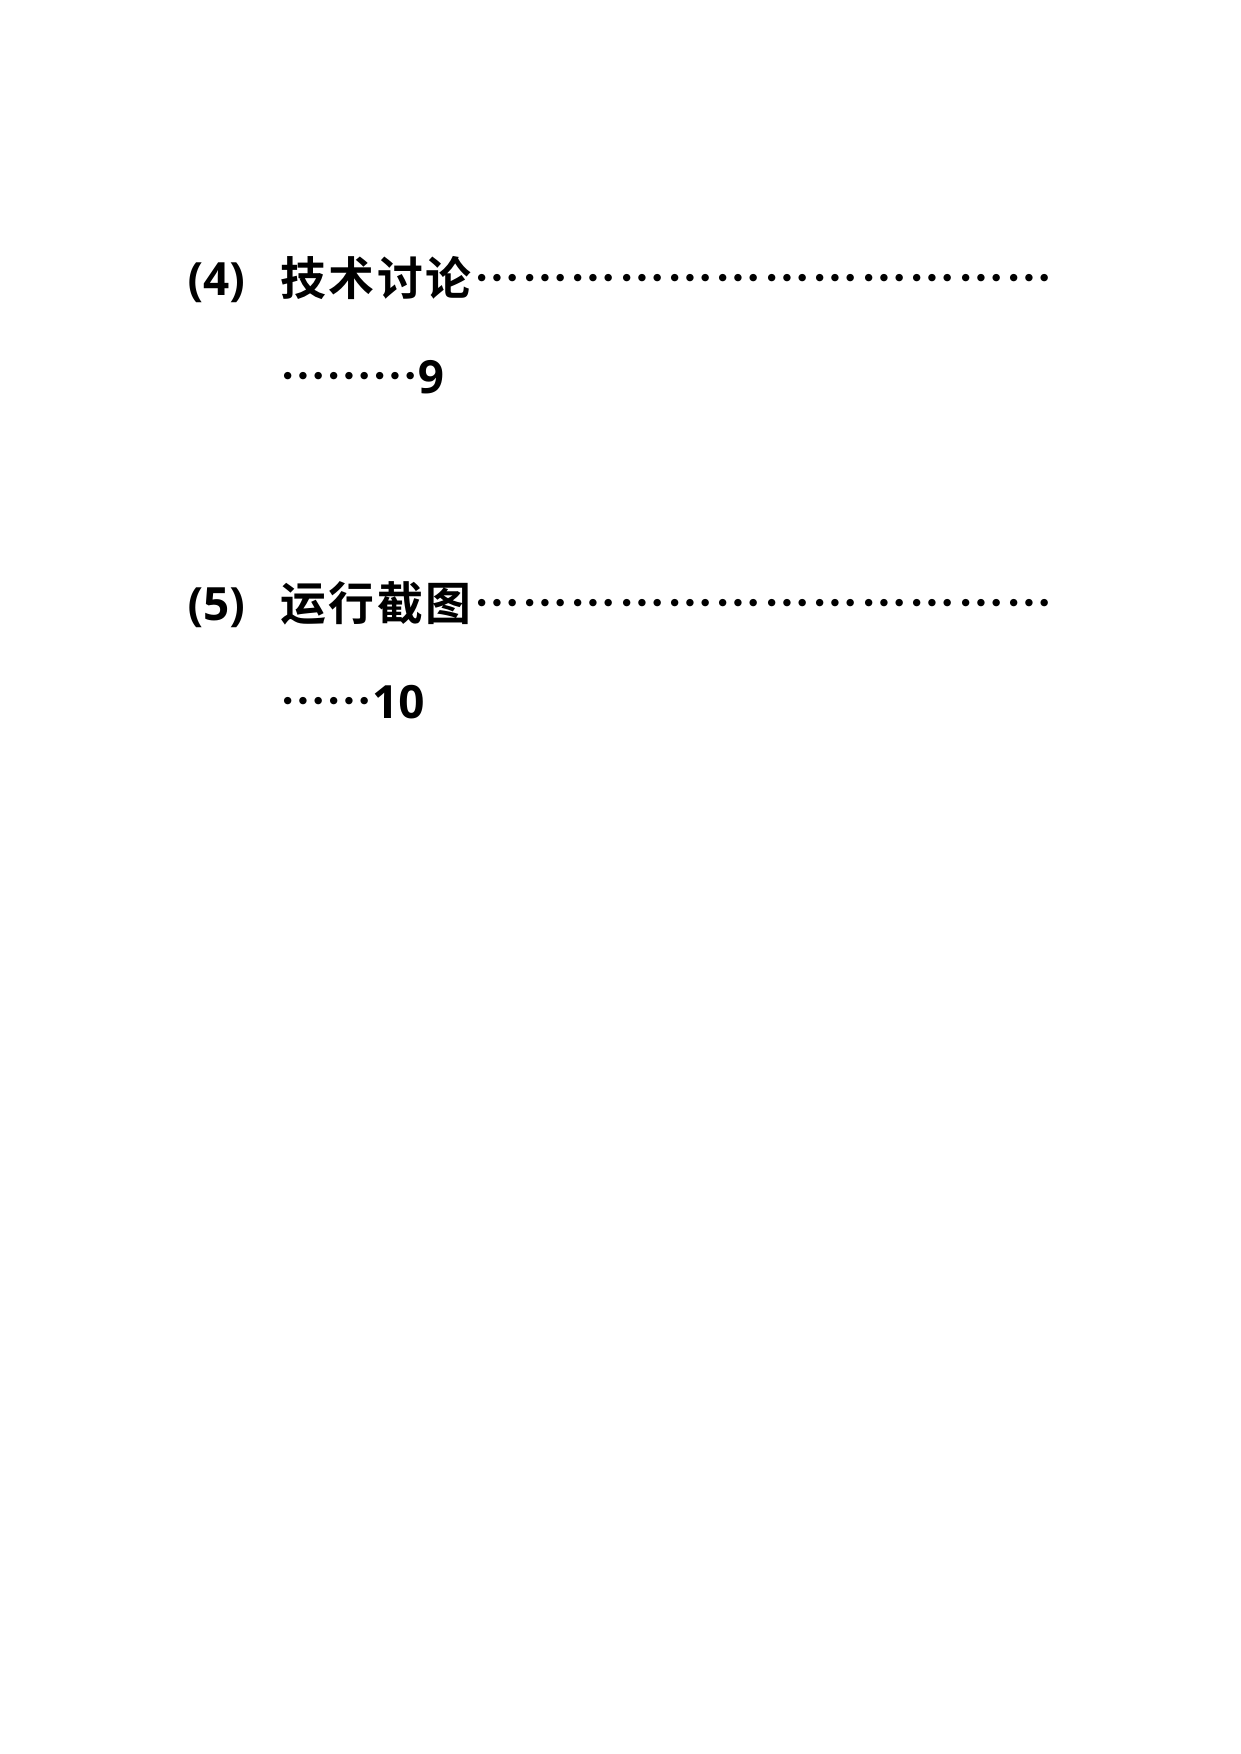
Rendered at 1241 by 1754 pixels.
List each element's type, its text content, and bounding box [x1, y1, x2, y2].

list 运行截图……………………………………10 [187, 552, 1053, 747]
list 技术讨论………………………………………9 [187, 227, 1053, 422]
